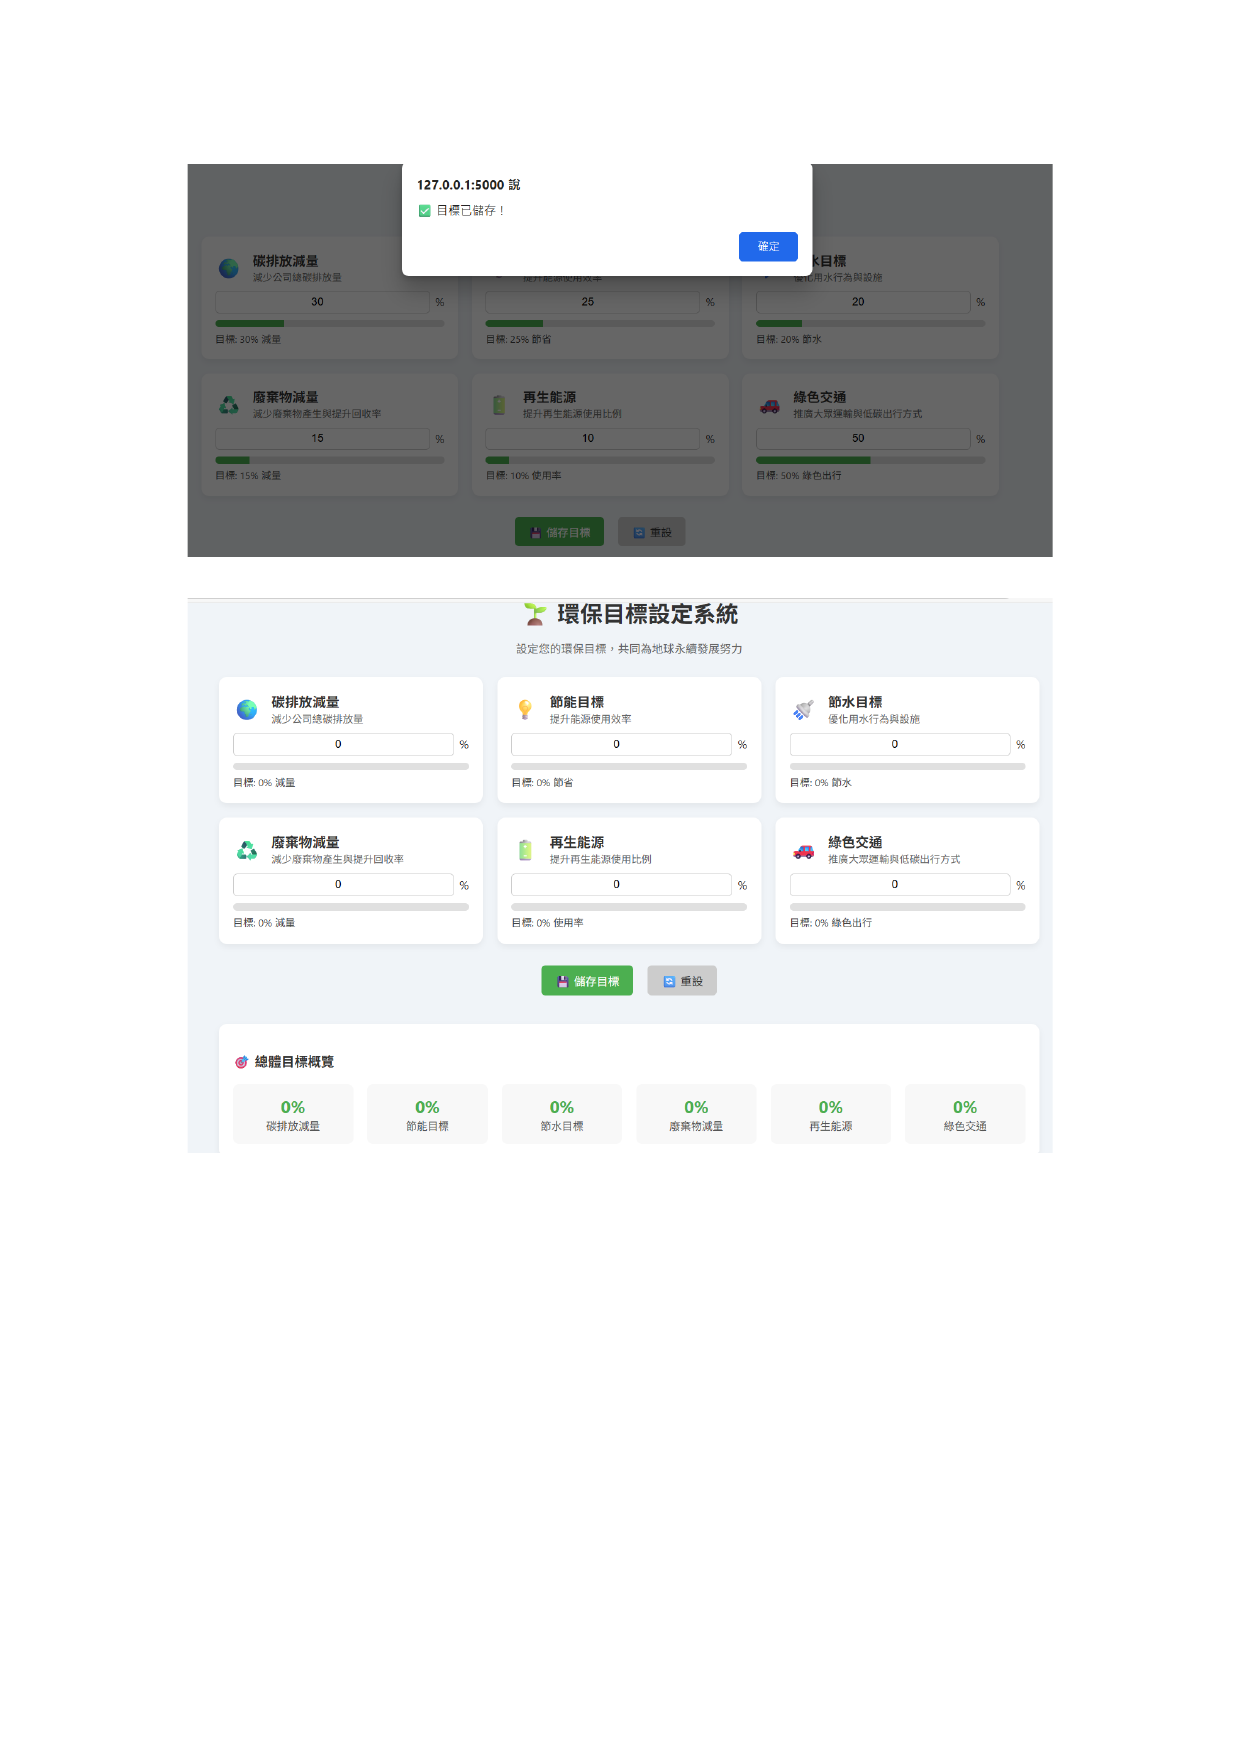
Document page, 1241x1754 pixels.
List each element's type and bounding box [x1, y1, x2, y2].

picture [187, 598, 1053, 1153]
picture [187, 164, 1053, 557]
